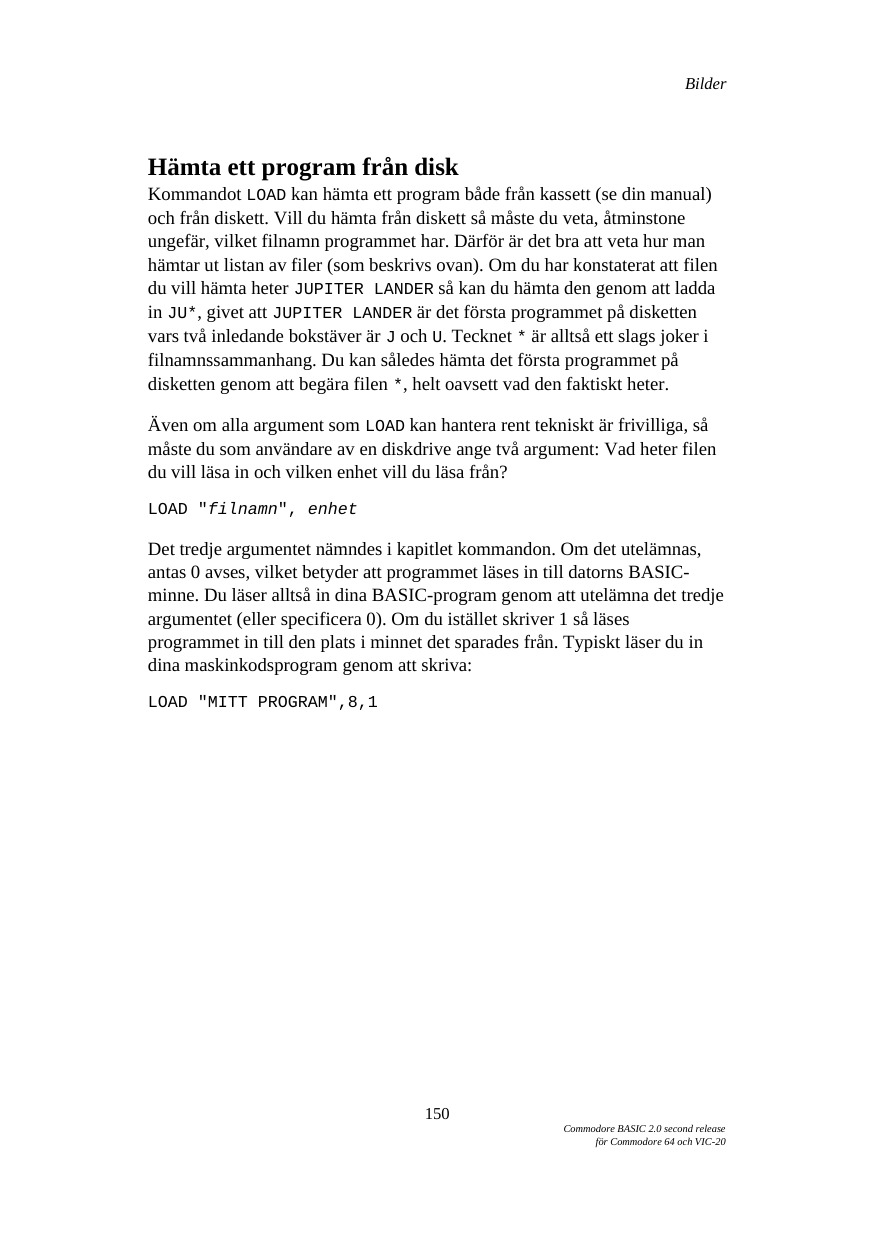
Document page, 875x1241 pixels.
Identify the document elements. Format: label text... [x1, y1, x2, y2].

text LOAD "filnamn", enhet [148, 501, 726, 519]
text Kommandot LOAD kan hämta ett program både från kassett (se din manual) och från diskett. Vill du hämta från diskett så måste du veta, åtminstone ungefär, vilket filnamn programmet har. Därför är det bra att veta hur man hämtar ut listan av filer (som beskrivs ovan). Om du har konstaterat att filen du vill hämta heter JUPITER LANDER så kan du hämta den genom att ladda in JU*, givet att JUPITER LANDER är det första programmet på disketten vars två inledande bokstäver är J och U. Tecknet * är alltså ett slags joker i filnamnssammanhang. Du kan således hämta det första programmet på disketten genom att begära filen *, helt oavsett vad den faktiskt heter. [148, 183, 726, 395]
text Även om alla argument som LOAD kan hantera rent tekniskt är frivilliga, så måste du som användare av en diskdrive ange två argument: Vad heter filen du vill läsa in och vilken enhet vill du läsa från? [148, 413, 726, 482]
text Det tredje argumentet nämndes i kapitlet kommandon. Om det utelämnas, antas 0 avses, vilket betyder att programmet läses in till datorns BASIC-minne. Du läser alltså in dina BASIC-program genom att utelämna det tredje argumentet (eller specificera 0). Om du istället skriver 1 så läses programmet in till den plats i minnet det sparades från. Typiskt läser du in dina maskinkodsprogram genom att skriva: [148, 538, 726, 675]
text LOAD "MITT PROGRAM",8,1 [148, 694, 726, 713]
subtitle Hämta ett program från disk [148, 152, 726, 181]
